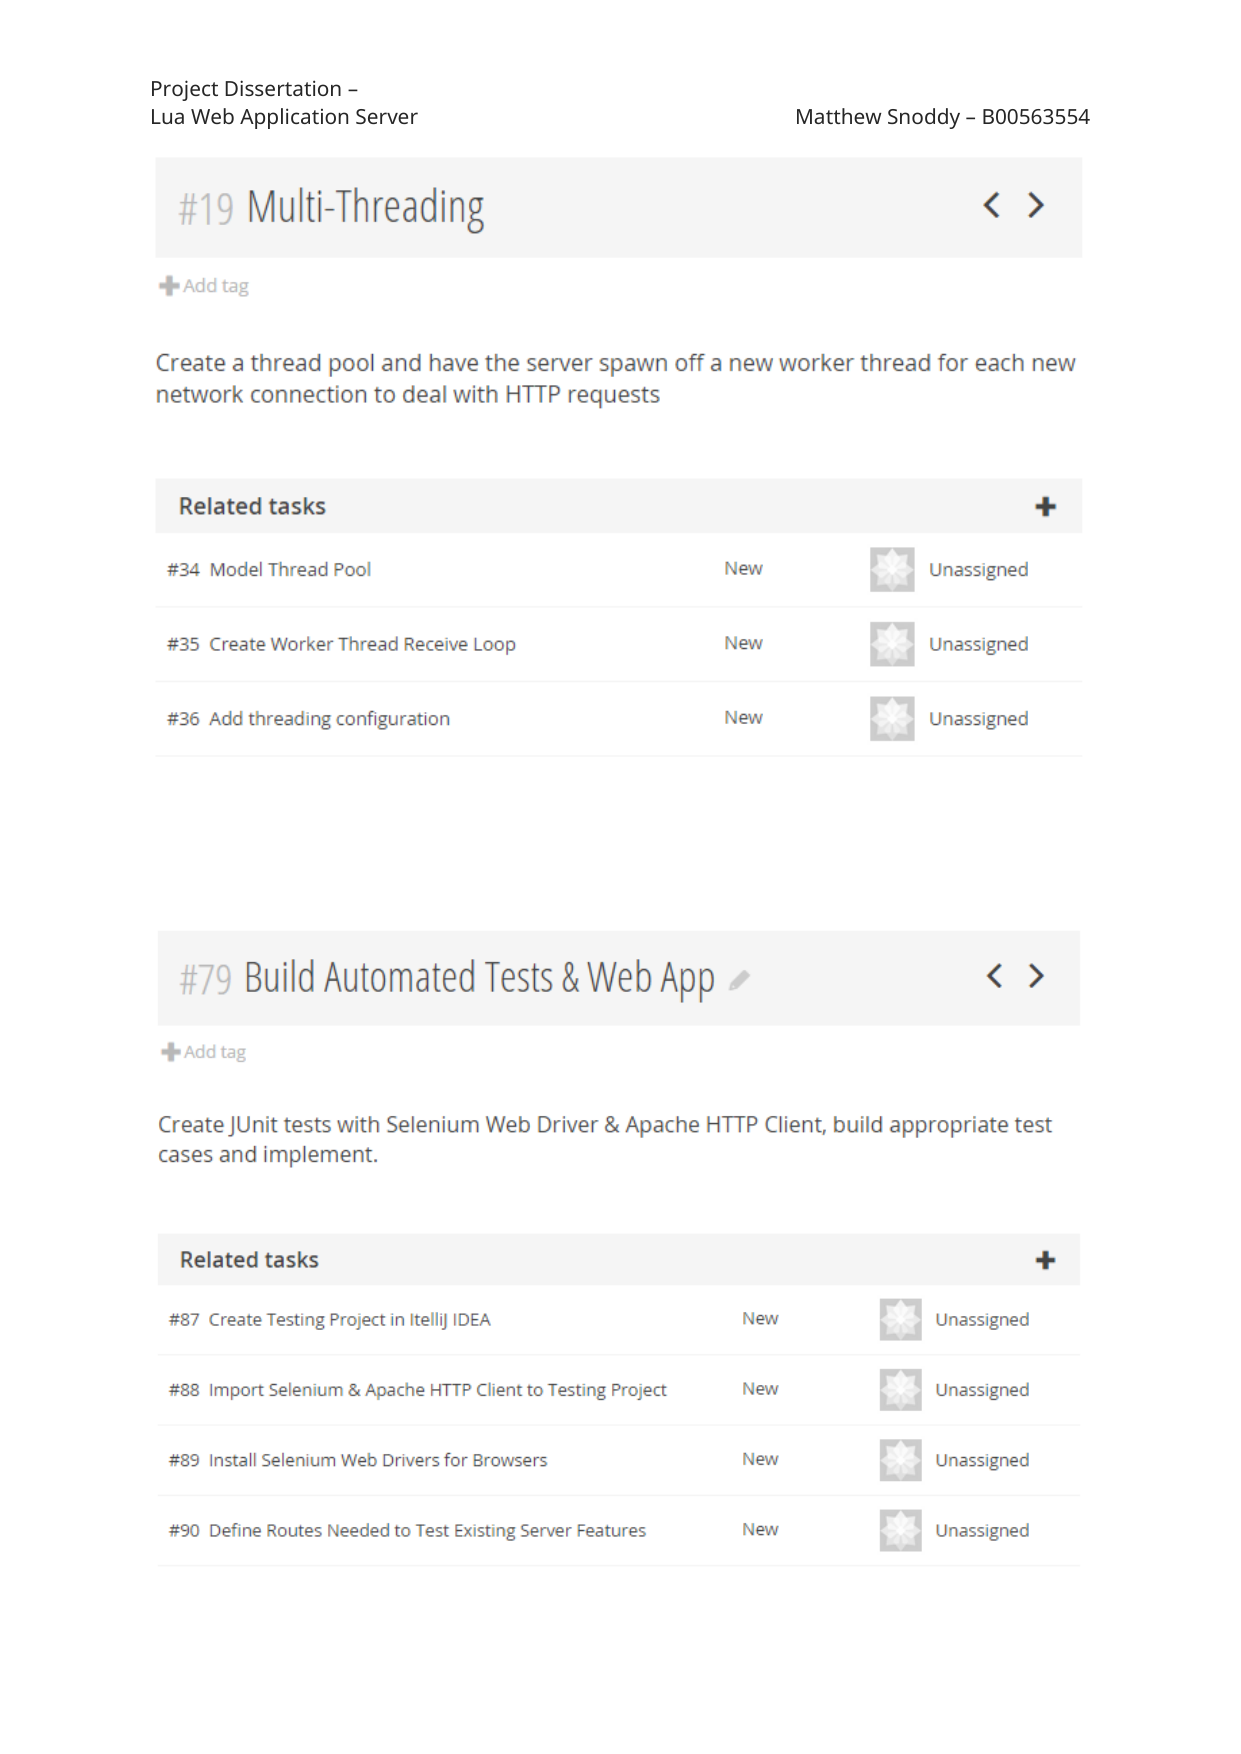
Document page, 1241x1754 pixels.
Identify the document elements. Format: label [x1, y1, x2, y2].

picture [150, 927, 1091, 1576]
picture [150, 150, 1091, 767]
